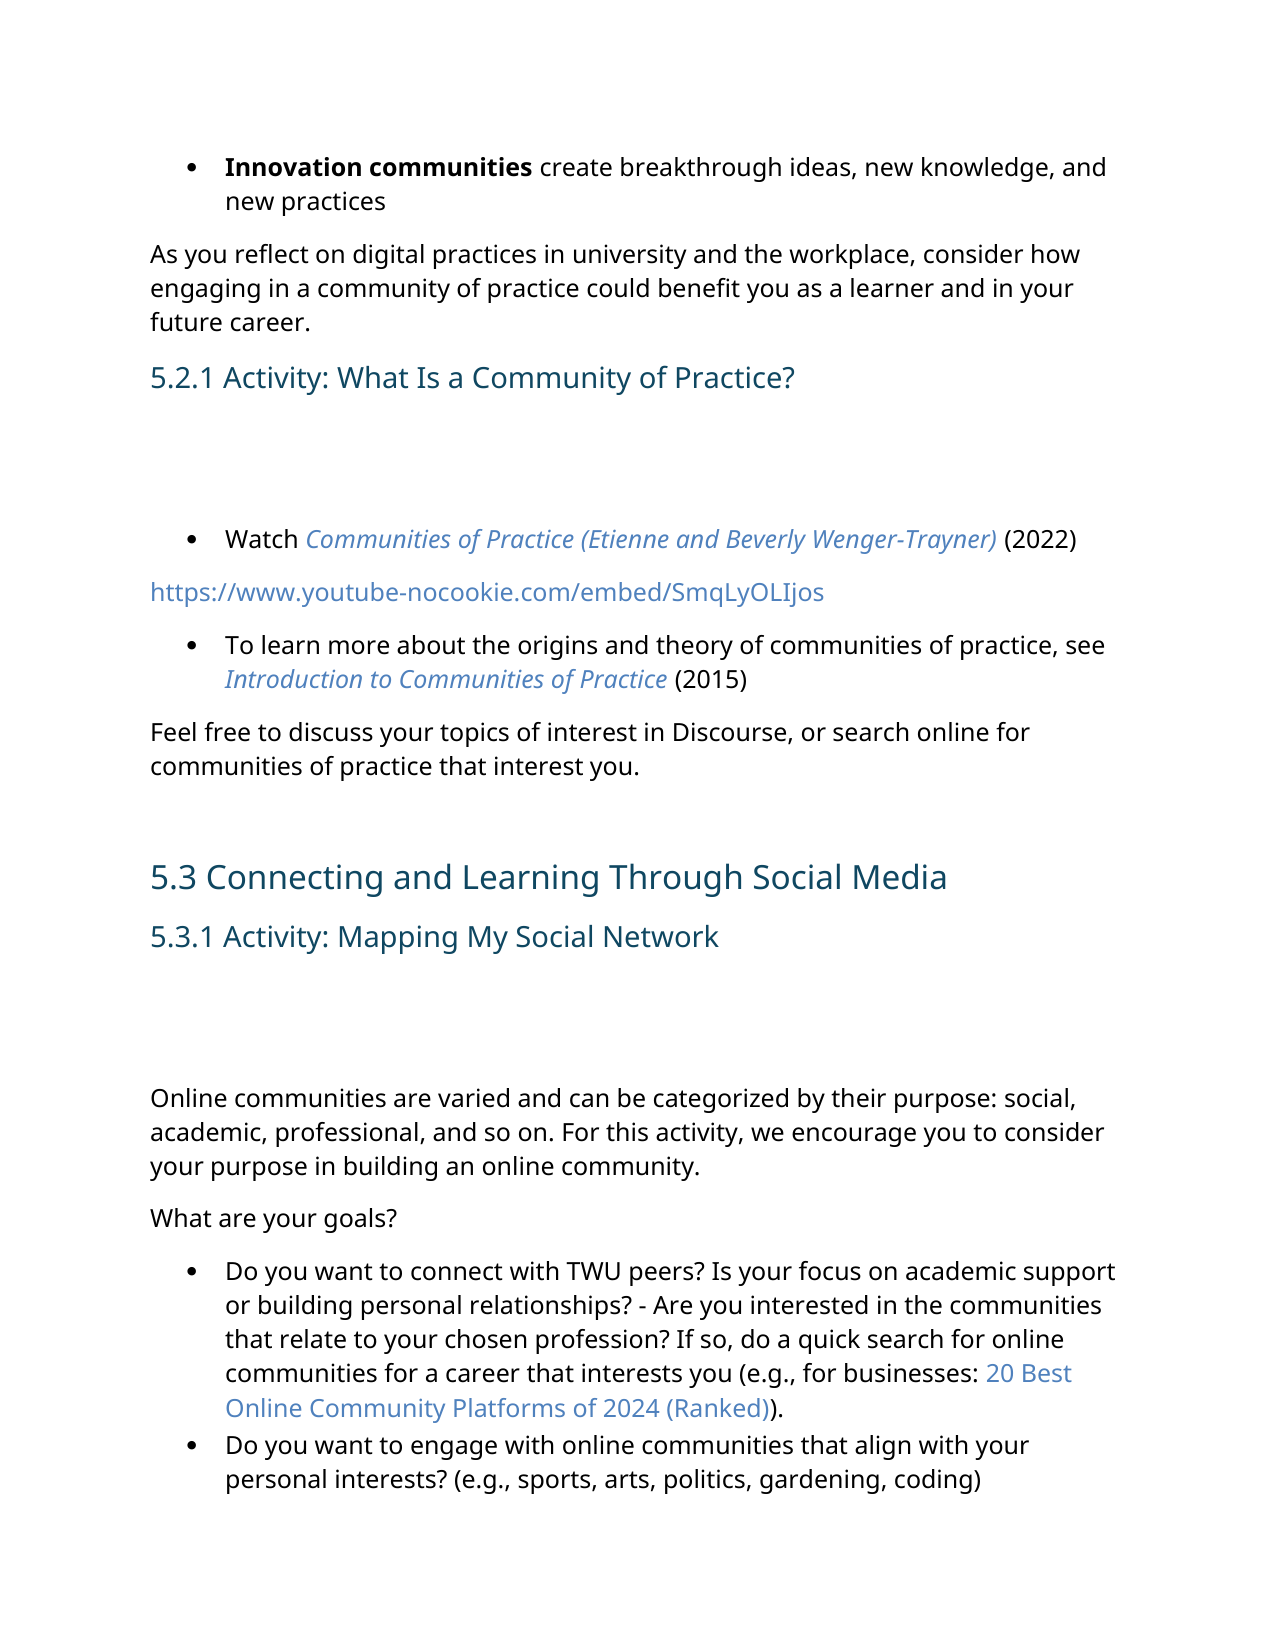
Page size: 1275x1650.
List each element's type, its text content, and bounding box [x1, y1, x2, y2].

text Feel free to discuss your topics of interest in Discourse, or search online for communities of practice that interest you. [150, 714, 1125, 782]
subtitle 5.3.1 Activity: Mapping My Social Network [150, 916, 1125, 956]
list Watch Communities of Practice (Etienne and Beverly Wenger-Trayner) (2022) [187, 522, 1125, 556]
list To learn more about the origins and theory of communities of practice, see Introduction to Communities of Practice (2015) [187, 627, 1125, 696]
list Do you want to connect with TWU peers? Is your focus on academic support or building personal relationships? - Are you interested in the communities that relate to your chosen profession? If so, do a quick search for online communities for a career that interests you (e.g., for businesses: 20 Best Online Community Platforms of 2024 (Ranked)). [187, 1254, 1125, 1424]
text Online communities are varied and can be categorized by their purpose: social, academic, professional, and so on. For this activity, we encourage you to consider your purpose in building an online community. [150, 1080, 1125, 1182]
text What are your goals? [150, 1201, 1125, 1235]
list Innovation communities create breakthrough ideas, new knowledge, and new practices [187, 150, 1125, 218]
list Do you want to engage with online communities that align with your personal interests? (e.g., sports, arts, politics, gardening, coding) [187, 1428, 1125, 1496]
subtitle 5.2.1 Activity: What Is a Community of Practice? [150, 358, 1125, 397]
text https://www.youtube-nocookie.com/embed/SmqLyOLIjos [150, 575, 1125, 609]
text As you reflect on digital practices in university and the workplace, consider how engaging in a community of practice could benefit you as a learner and in your future career. [150, 237, 1125, 339]
subtitle 5.3 Connecting and Learning Through Social Media [150, 854, 1125, 899]
